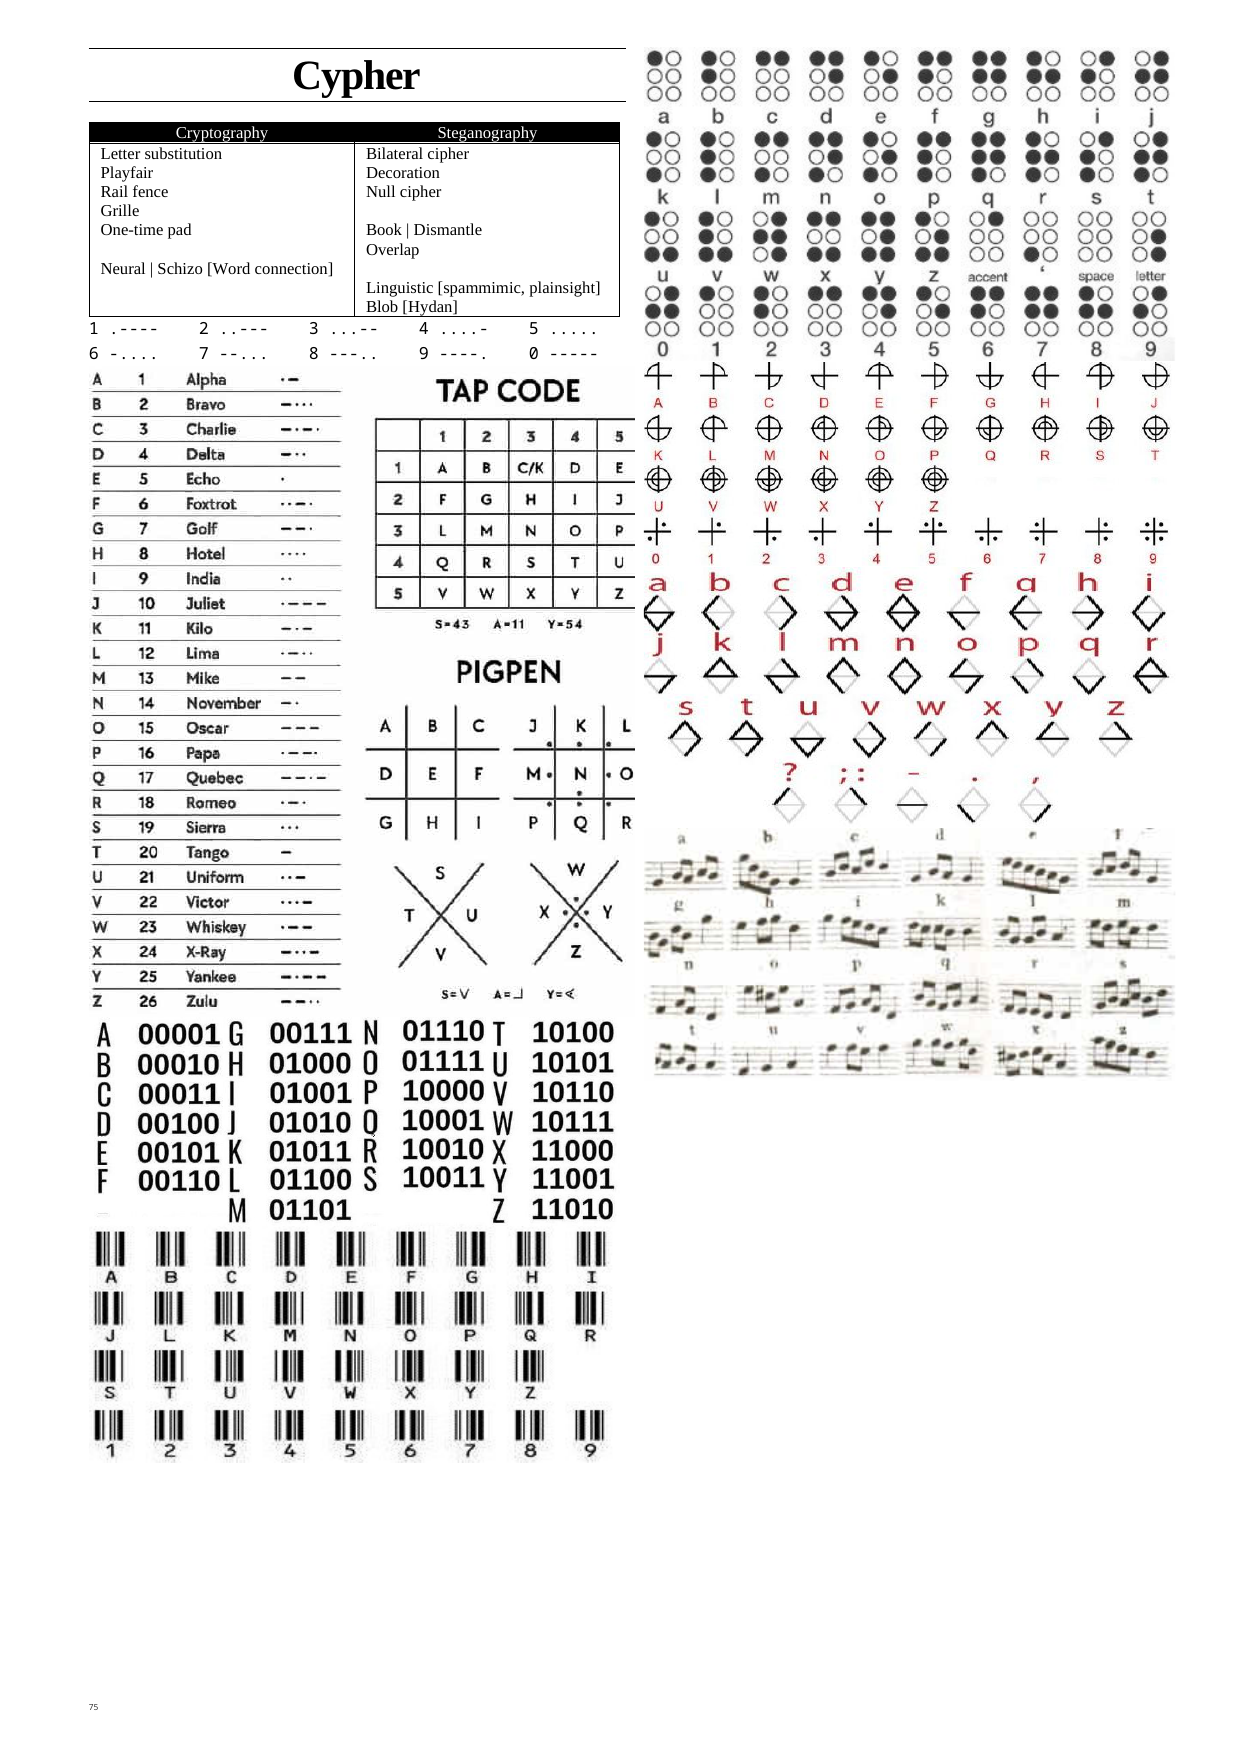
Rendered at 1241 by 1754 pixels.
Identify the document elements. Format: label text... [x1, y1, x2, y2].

picture [643, 47, 1176, 361]
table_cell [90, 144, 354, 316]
picture [643, 567, 1176, 827]
picture [88, 366, 635, 1463]
picture [643, 828, 1176, 1081]
text 1 .---- 2 ..--- 3 ...-- 4 ....- 5 ..... [89, 317, 626, 340]
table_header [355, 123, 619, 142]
text 6 -.... 7 --... 8 ---.. 9 ----. 0 ----- [89, 341, 626, 364]
picture [643, 362, 1176, 566]
subtitle Cypher [89, 49, 626, 101]
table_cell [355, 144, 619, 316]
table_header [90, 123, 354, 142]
